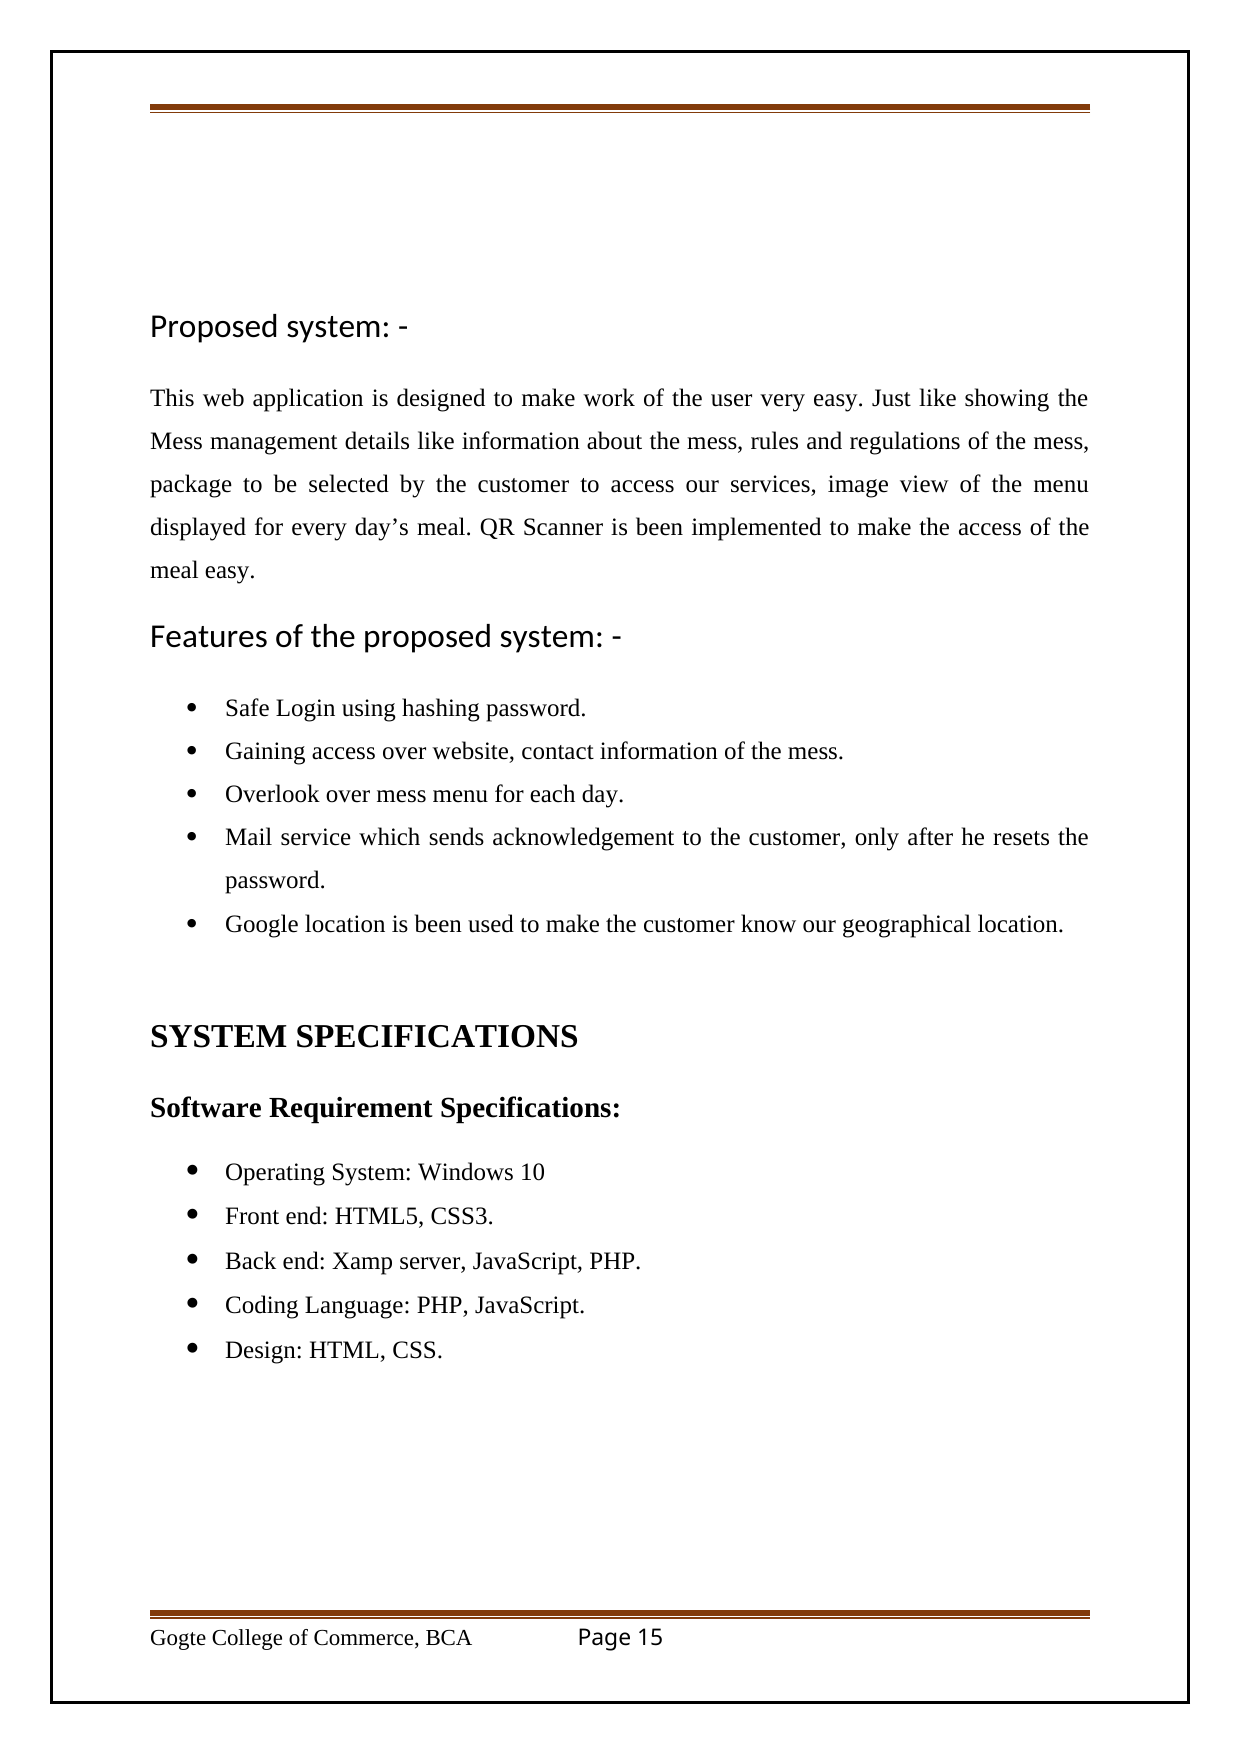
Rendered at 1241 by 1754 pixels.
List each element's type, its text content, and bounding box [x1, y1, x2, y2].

list Overlook over mess menu for each day. [187, 779, 1090, 808]
list Design: HTML, CSS. [187, 1335, 1090, 1364]
list Google location is been used to make the customer know our geographical location. [187, 909, 1090, 937]
text Features of the proposed system: - [150, 615, 1090, 656]
list Coding Language: PHP, JavaScript. [187, 1290, 1090, 1320]
text Software Requirement Specifications: [150, 1090, 1090, 1123]
text Proposed system: - [150, 305, 1090, 346]
list Front end: HTML5, CSS3. [187, 1201, 1090, 1231]
list Back end: Xamp server, JavaScript, PHP. [187, 1246, 1090, 1276]
text SYSTEM SPECIFICATIONS [150, 1016, 1090, 1054]
list Gaining access over website, contact information of the mess. [187, 736, 1090, 765]
list Operating System: Windows 10 [187, 1157, 1090, 1187]
list Safe Login using hashing password. [187, 693, 1090, 722]
text This web application is designed to make work of the user very easy. Just like showing the Mess management details like information about the mess, rules and regulations of the mess, package to be selected by the customer to access our services, image view of the menu displayed for every day’s meal. QR Scanner is been implemented to make the access of the meal easy. [150, 383, 1090, 584]
list Mail service which sends acknowledgement to the customer, only after he resets the password. [187, 822, 1090, 894]
